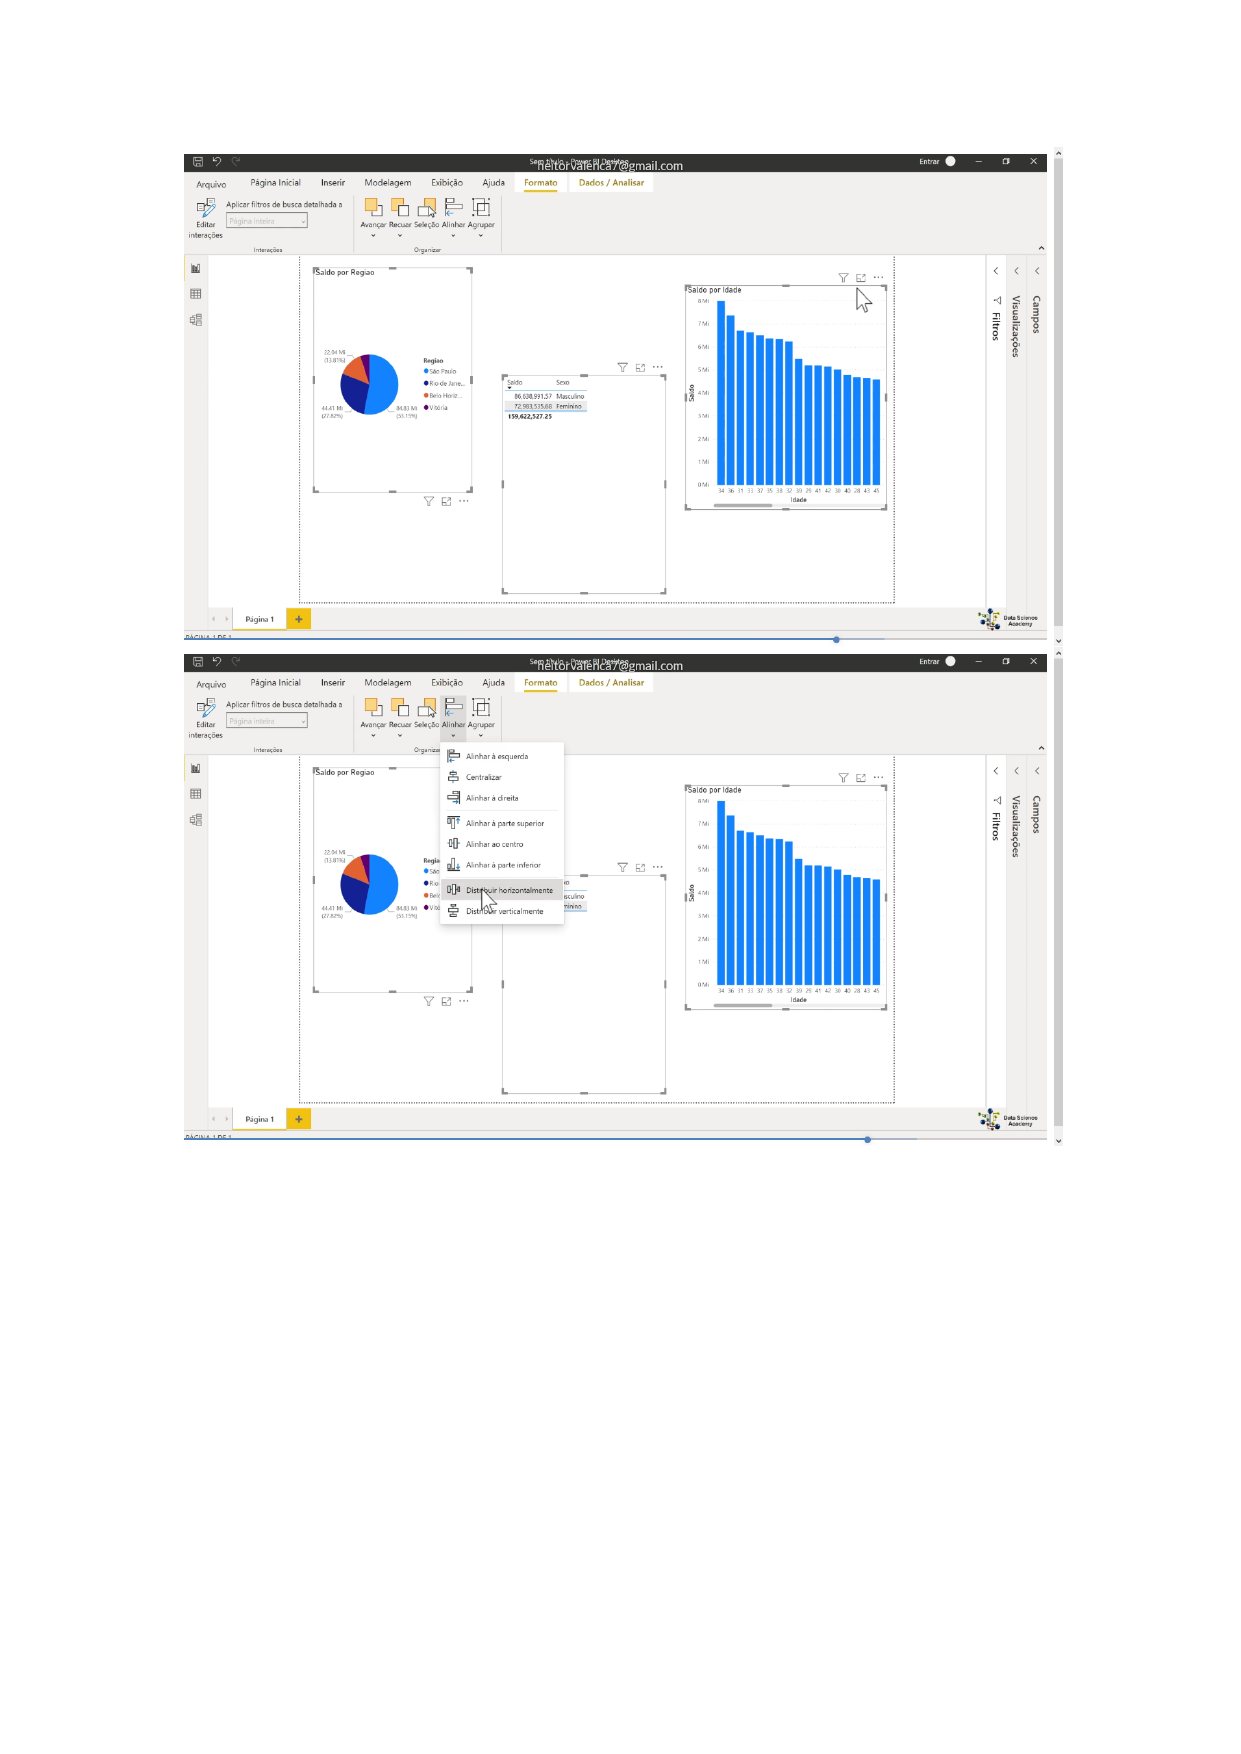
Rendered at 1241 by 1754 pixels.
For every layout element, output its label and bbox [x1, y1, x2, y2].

picture [177, 147, 1063, 646]
picture [177, 647, 1063, 1146]
